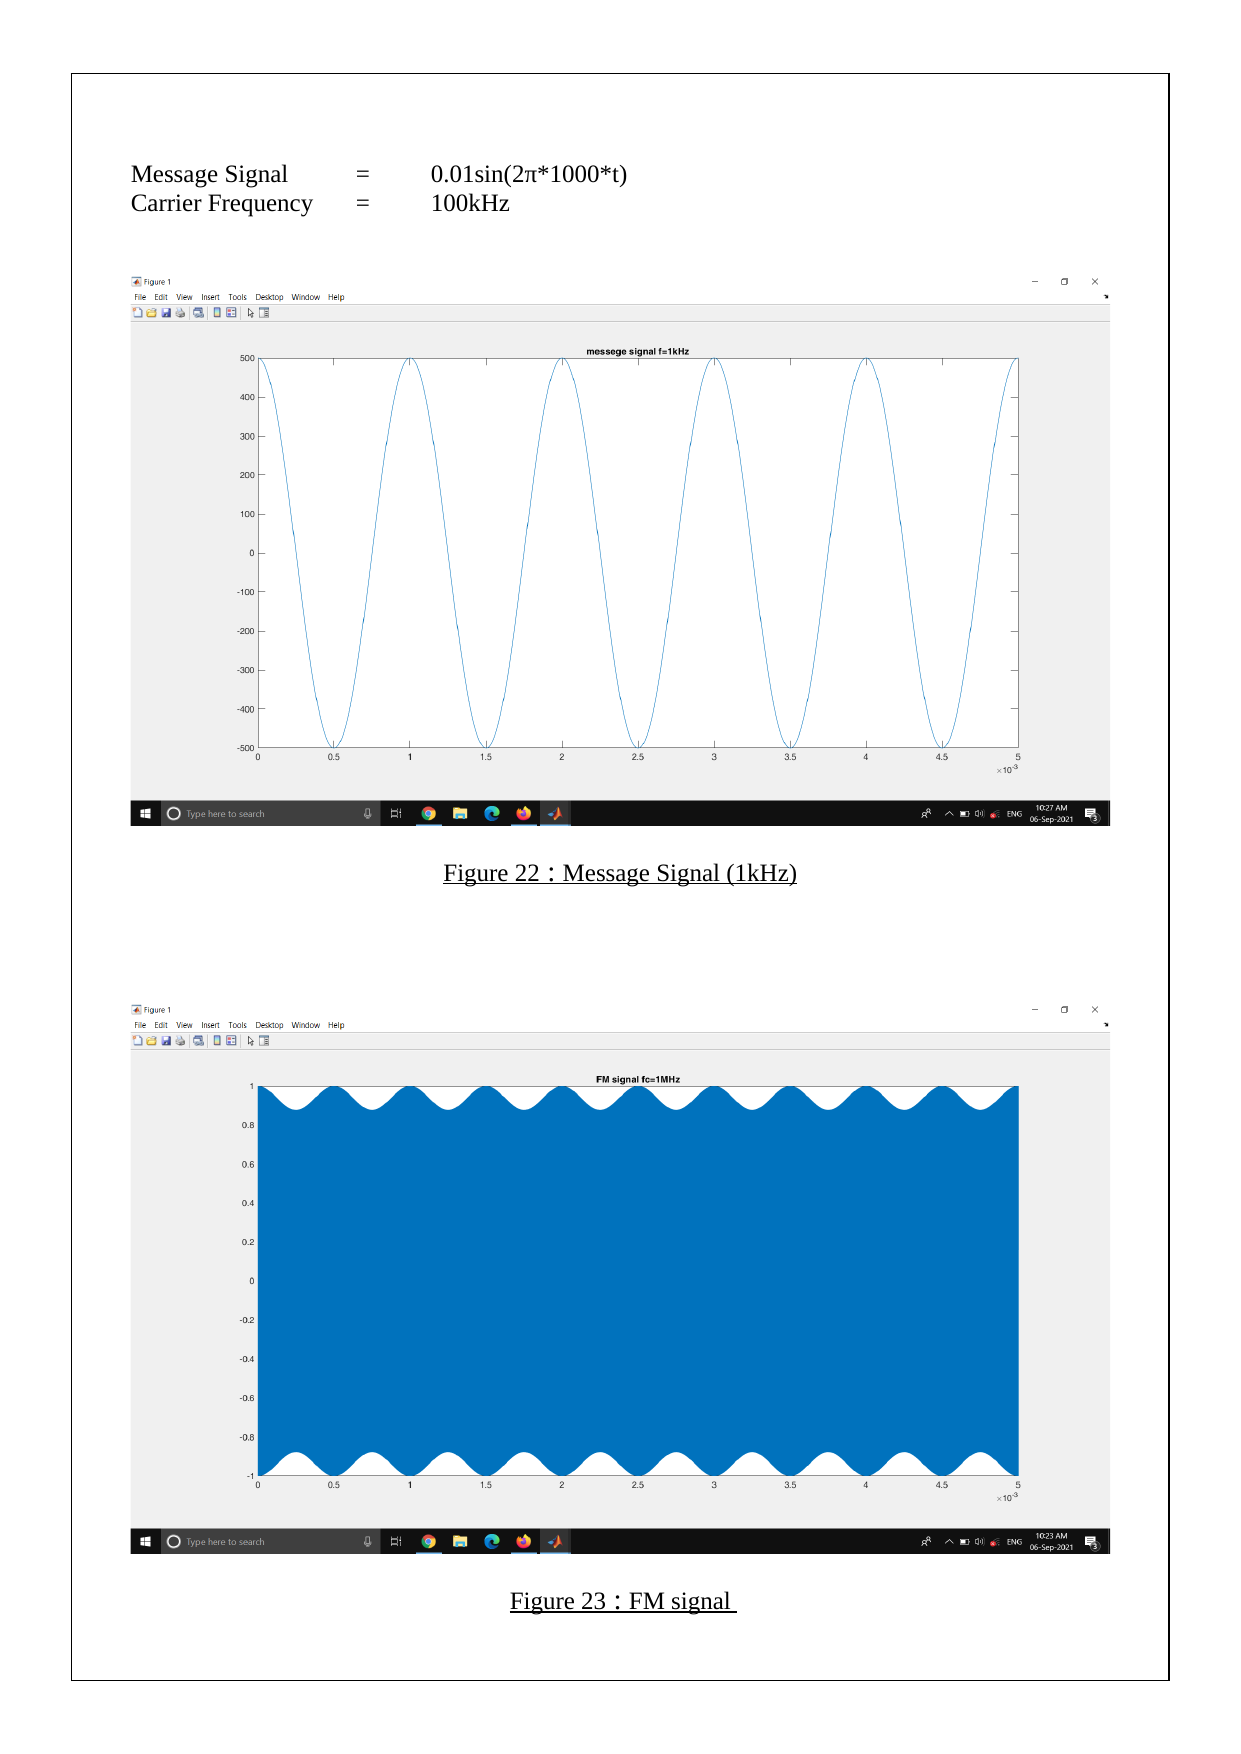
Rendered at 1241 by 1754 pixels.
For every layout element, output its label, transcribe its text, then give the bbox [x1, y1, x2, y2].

text Figure 23 : FM signal [131, 1582, 1110, 1616]
picture [130, 274, 1111, 826]
text Message Signal = 0.01sin(2π*1000*t) [131, 159, 1110, 188]
text Carrier Frequency = 100kHz [131, 188, 1110, 217]
picture [130, 1002, 1111, 1554]
text Figure 22 : Message Signal (1kHz) [131, 854, 1110, 887]
